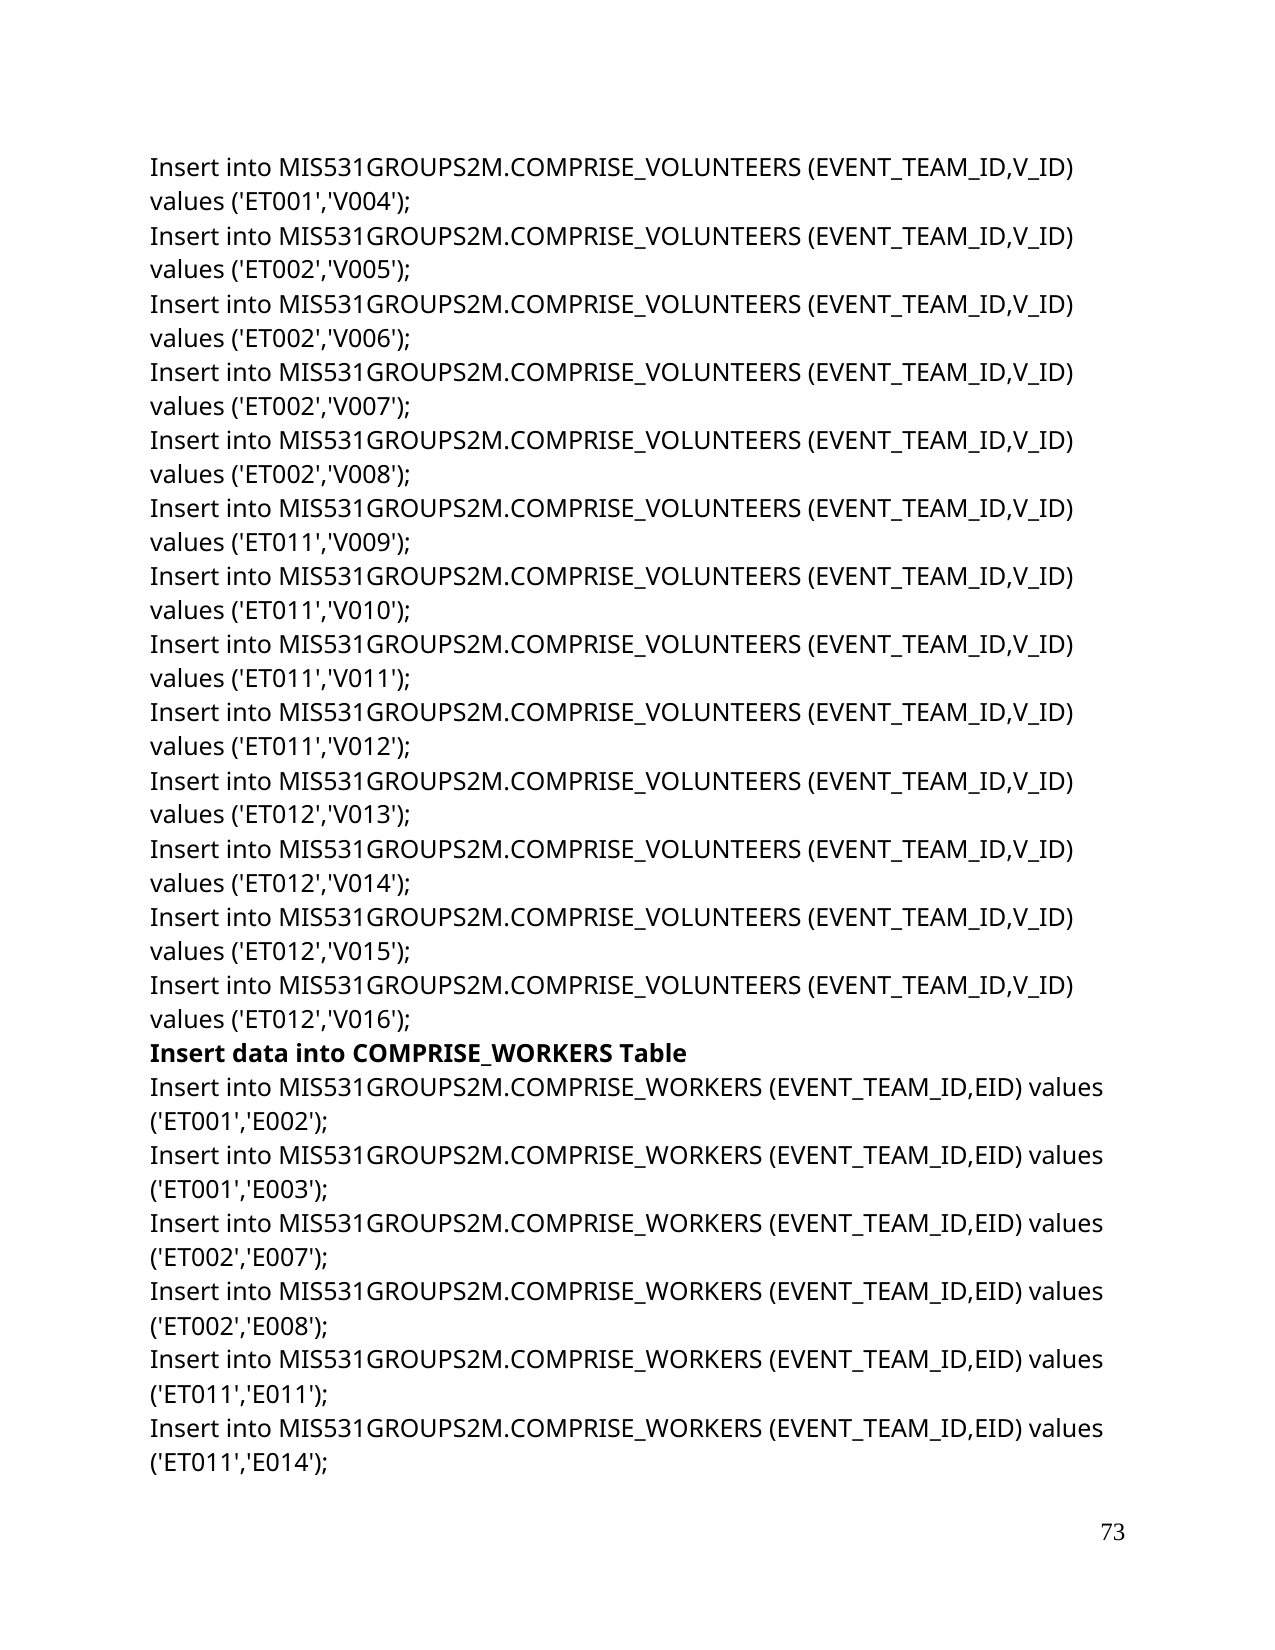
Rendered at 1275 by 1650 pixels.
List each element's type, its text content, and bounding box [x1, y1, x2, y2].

text Insert into MIS531GROUPS2M.COMPRISE_VOLUNTEERS (EVENT_TEAM_ID,V_ID) values ('ET012','V013'); [150, 763, 1125, 831]
text Insert into MIS531GROUPS2M.COMPRISE_VOLUNTEERS (EVENT_TEAM_ID,V_ID) values ('ET002','V005'); [150, 218, 1125, 286]
text Insert into MIS531GROUPS2M.COMPRISE_VOLUNTEERS (EVENT_TEAM_ID,V_ID) values ('ET001','V004'); [150, 150, 1125, 218]
text Insert data into COMPRISE_WORKERS Table [150, 1036, 1125, 1070]
text Insert into MIS531GROUPS2M.COMPRISE_VOLUNTEERS (EVENT_TEAM_ID,V_ID) values ('ET011','V011'); [150, 627, 1125, 695]
text Insert into MIS531GROUPS2M.COMPRISE_VOLUNTEERS (EVENT_TEAM_ID,V_ID) values ('ET011','V012'); [150, 695, 1125, 763]
text Insert into MIS531GROUPS2M.COMPRISE_VOLUNTEERS (EVENT_TEAM_ID,V_ID) values ('ET011','V010'); [150, 559, 1125, 627]
text Insert into MIS531GROUPS2M.COMPRISE_VOLUNTEERS (EVENT_TEAM_ID,V_ID) values ('ET012','V016'); [150, 967, 1125, 1036]
text Insert into MIS531GROUPS2M.COMPRISE_WORKERS (EVENT_TEAM_ID,EID) values ('ET002','E007'); [150, 1206, 1125, 1274]
text Insert into MIS531GROUPS2M.COMPRISE_WORKERS (EVENT_TEAM_ID,EID) values ('ET001','E002'); [150, 1070, 1125, 1138]
text Insert into MIS531GROUPS2M.COMPRISE_VOLUNTEERS (EVENT_TEAM_ID,V_ID) values ('ET011','V009'); [150, 491, 1125, 559]
text Insert into MIS531GROUPS2M.COMPRISE_VOLUNTEERS (EVENT_TEAM_ID,V_ID) values ('ET012','V014'); [150, 831, 1125, 899]
text Insert into MIS531GROUPS2M.COMPRISE_VOLUNTEERS (EVENT_TEAM_ID,V_ID) values ('ET002','V008'); [150, 422, 1125, 491]
text Insert into MIS531GROUPS2M.COMPRISE_WORKERS (EVENT_TEAM_ID,EID) values ('ET001','E003'); [150, 1138, 1125, 1206]
text Insert into MIS531GROUPS2M.COMPRISE_VOLUNTEERS (EVENT_TEAM_ID,V_ID) values ('ET002','V006'); [150, 286, 1125, 354]
text Insert into MIS531GROUPS2M.COMPRISE_WORKERS (EVENT_TEAM_ID,EID) values ('ET011','E011'); [150, 1342, 1125, 1410]
text Insert into MIS531GROUPS2M.COMPRISE_VOLUNTEERS (EVENT_TEAM_ID,V_ID) values ('ET012','V015'); [150, 899, 1125, 967]
text Insert into MIS531GROUPS2M.COMPRISE_WORKERS (EVENT_TEAM_ID,EID) values ('ET011','E014'); [150, 1410, 1125, 1478]
text Insert into MIS531GROUPS2M.COMPRISE_WORKERS (EVENT_TEAM_ID,EID) values ('ET002','E008'); [150, 1274, 1125, 1342]
text Insert into MIS531GROUPS2M.COMPRISE_VOLUNTEERS (EVENT_TEAM_ID,V_ID) values ('ET002','V007'); [150, 354, 1125, 422]
